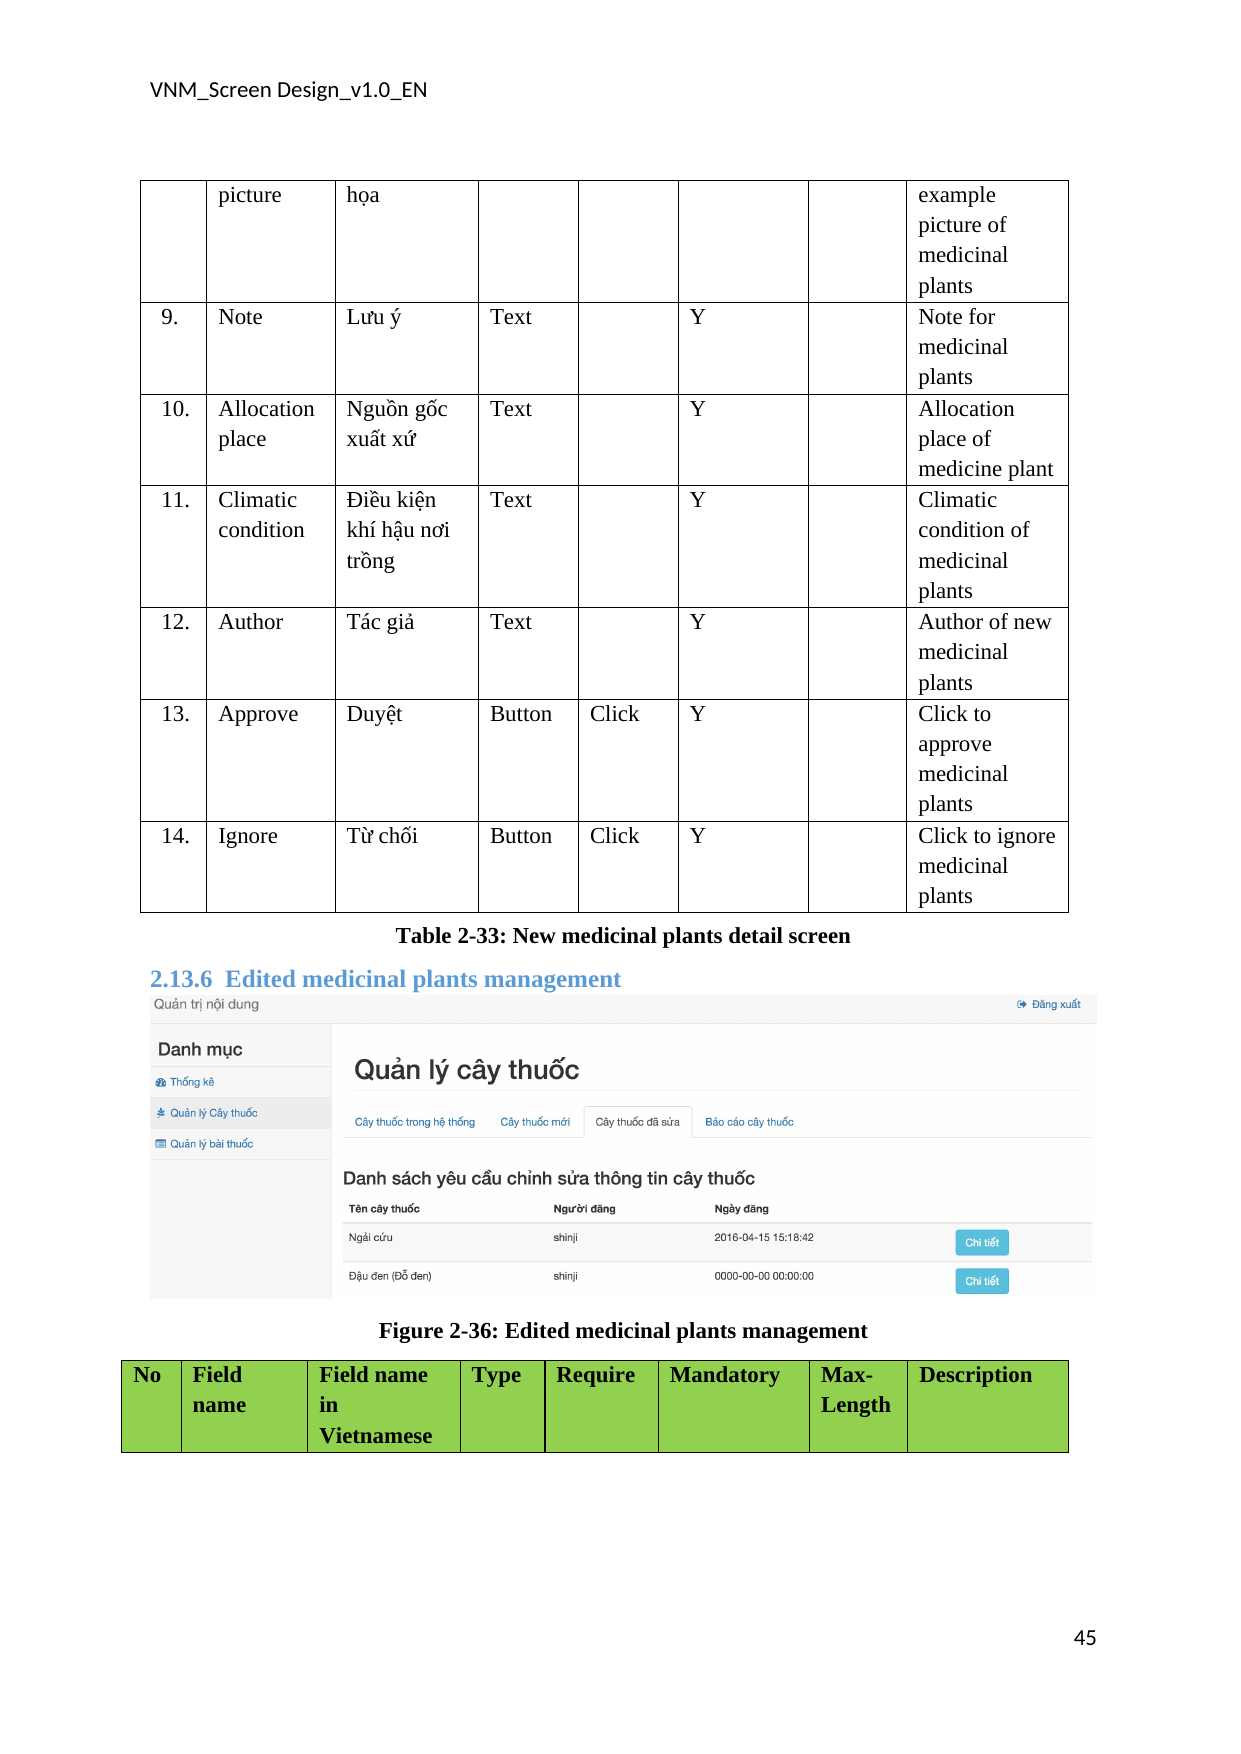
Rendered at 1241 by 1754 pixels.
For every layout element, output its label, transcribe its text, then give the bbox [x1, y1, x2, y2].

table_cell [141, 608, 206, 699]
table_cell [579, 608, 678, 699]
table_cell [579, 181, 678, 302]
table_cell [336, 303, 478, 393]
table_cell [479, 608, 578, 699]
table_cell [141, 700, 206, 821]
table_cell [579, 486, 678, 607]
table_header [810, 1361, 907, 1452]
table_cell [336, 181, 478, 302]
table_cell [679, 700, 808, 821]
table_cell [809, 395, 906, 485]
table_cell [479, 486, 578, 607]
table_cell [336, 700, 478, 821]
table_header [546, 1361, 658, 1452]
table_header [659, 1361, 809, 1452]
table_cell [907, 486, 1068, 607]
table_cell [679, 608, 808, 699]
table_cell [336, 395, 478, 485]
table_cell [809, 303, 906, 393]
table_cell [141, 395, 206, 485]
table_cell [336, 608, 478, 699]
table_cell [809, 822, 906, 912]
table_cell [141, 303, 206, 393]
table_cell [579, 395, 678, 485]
picture [150, 995, 1097, 1299]
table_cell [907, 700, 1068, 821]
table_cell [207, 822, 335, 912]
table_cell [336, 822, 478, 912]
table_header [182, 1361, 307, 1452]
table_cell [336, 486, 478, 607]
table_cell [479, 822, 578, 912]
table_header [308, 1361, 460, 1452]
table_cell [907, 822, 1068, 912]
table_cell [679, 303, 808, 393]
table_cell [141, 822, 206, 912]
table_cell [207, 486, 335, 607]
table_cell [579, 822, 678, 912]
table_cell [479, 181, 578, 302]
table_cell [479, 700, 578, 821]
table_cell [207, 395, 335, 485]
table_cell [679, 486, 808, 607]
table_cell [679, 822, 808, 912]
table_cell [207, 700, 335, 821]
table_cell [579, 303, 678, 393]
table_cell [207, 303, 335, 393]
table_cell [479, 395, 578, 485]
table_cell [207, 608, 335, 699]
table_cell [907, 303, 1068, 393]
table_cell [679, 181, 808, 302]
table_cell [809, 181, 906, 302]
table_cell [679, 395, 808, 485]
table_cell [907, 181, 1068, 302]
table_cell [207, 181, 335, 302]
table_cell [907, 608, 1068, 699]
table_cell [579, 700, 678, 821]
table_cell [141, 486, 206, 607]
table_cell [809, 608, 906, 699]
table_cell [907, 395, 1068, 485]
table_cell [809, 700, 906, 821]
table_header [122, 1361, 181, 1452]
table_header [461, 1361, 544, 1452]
subtitle Edited medicinal plants management [150, 964, 1097, 993]
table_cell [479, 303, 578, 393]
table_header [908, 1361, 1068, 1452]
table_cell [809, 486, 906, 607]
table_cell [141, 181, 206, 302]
